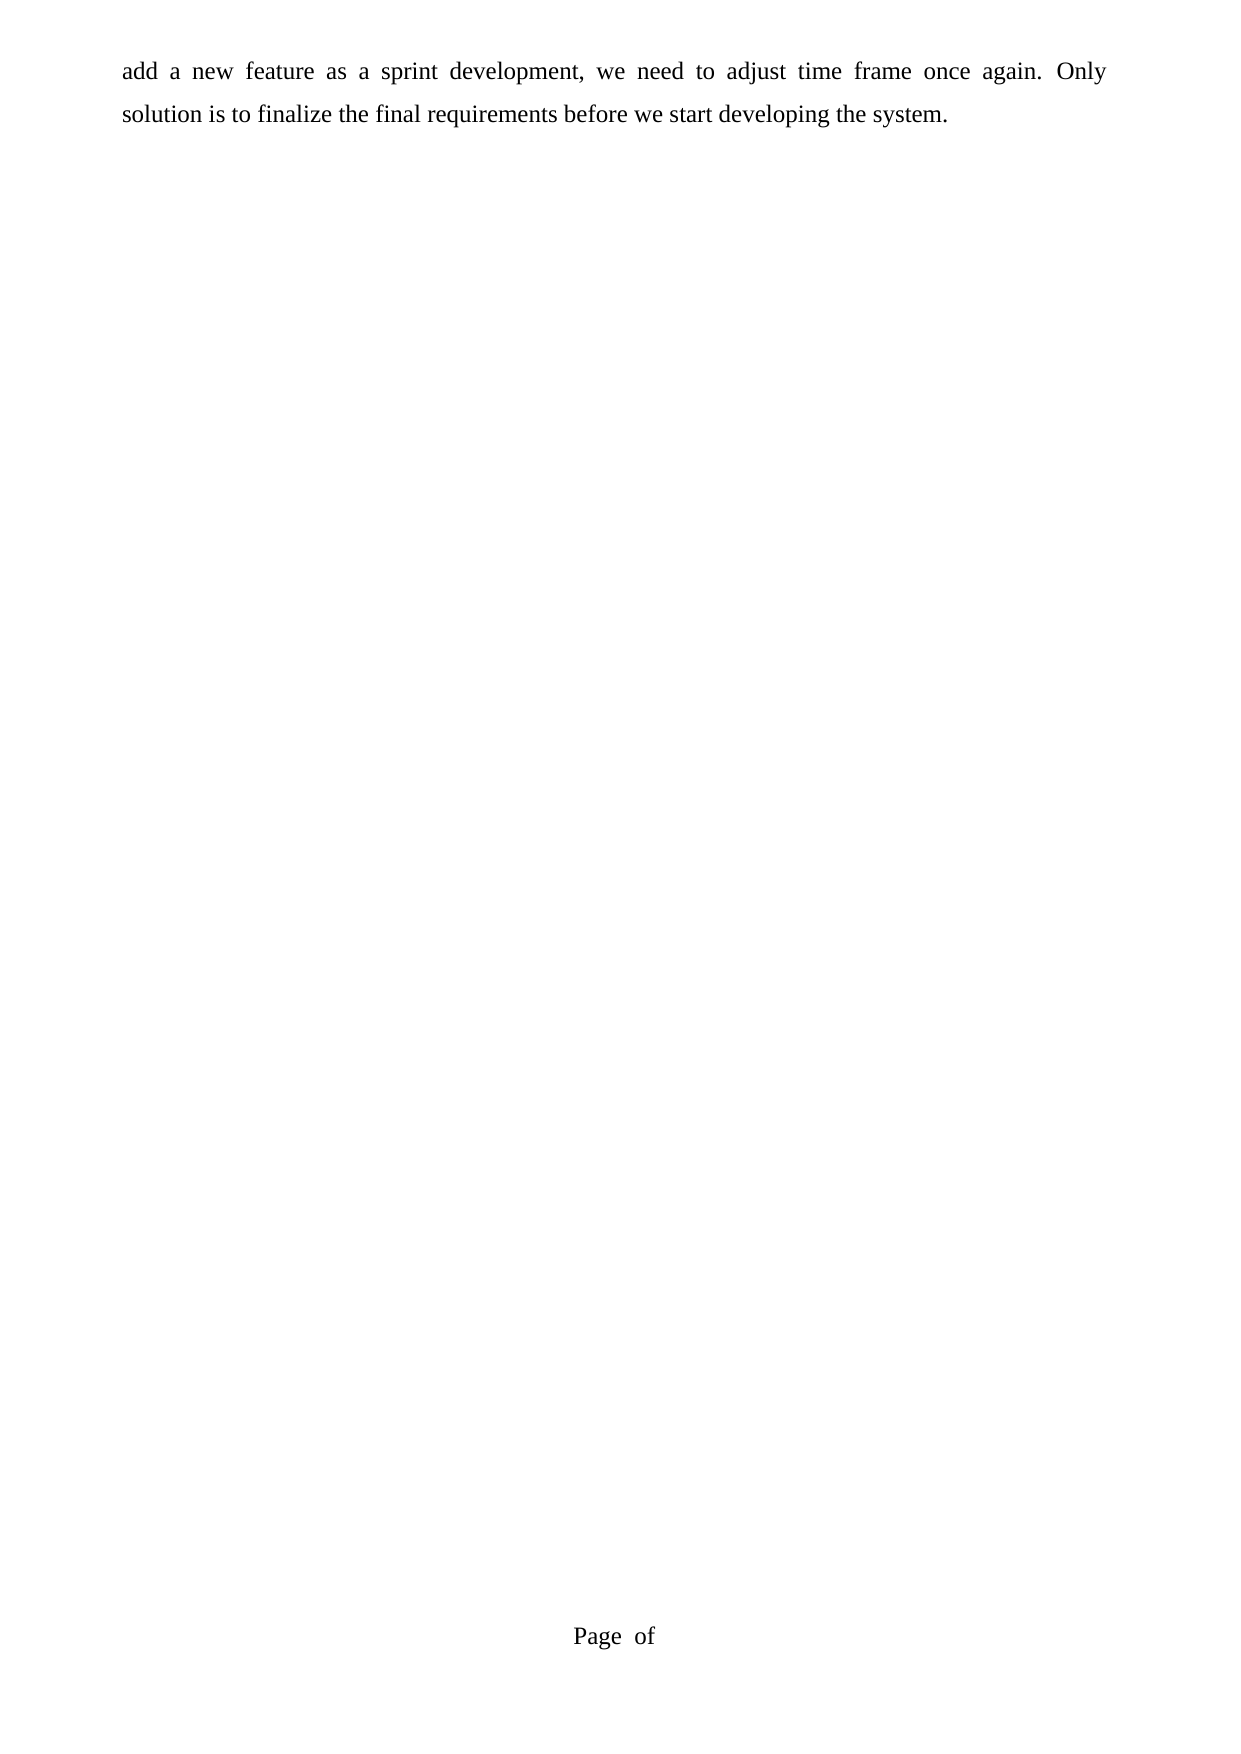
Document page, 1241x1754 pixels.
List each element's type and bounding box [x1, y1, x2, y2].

text [122, 56, 1106, 128]
